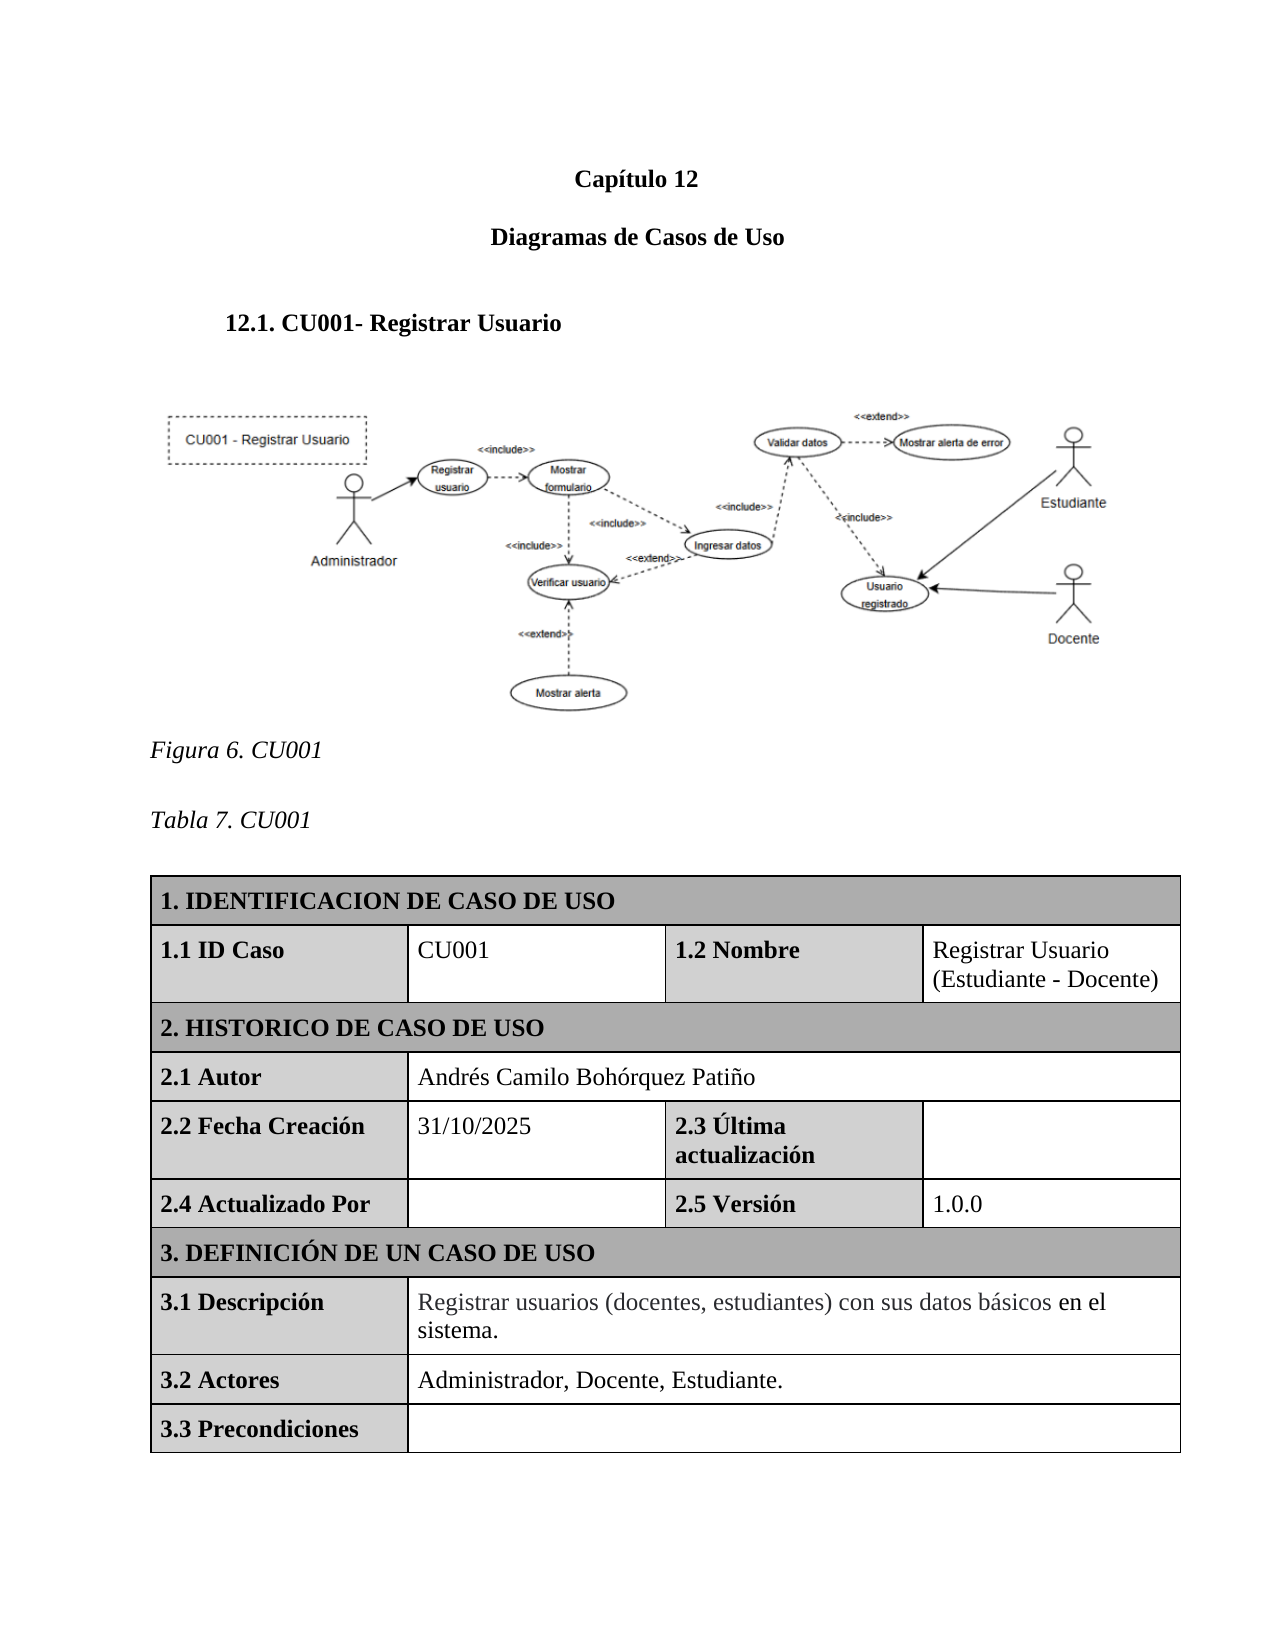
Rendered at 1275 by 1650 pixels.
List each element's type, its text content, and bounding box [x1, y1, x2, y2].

table_cell 1.2 Nombre [666, 926, 922, 1002]
table_cell 31/10/2025 [409, 1102, 665, 1178]
picture [150, 394, 1125, 723]
table_cell 2.1 Autor [152, 1053, 407, 1100]
table_cell 2.4 Actualizado Por [152, 1180, 407, 1227]
table_cell Andrés Camilo Bohórquez Patiño [409, 1053, 1180, 1100]
table_cell 2.3 Última actualización [666, 1102, 922, 1178]
table_cell CU001 [409, 926, 665, 1002]
table_cell [924, 1102, 1180, 1178]
table_cell [409, 1180, 665, 1227]
table_cell 2.5 Versión [666, 1180, 922, 1227]
table_cell Registrar usuarios (docentes, estudiantes) con sus datos básicos en el sistema. [409, 1278, 1180, 1354]
table_cell 3.1 Descripción [152, 1278, 407, 1354]
table_cell Administrador, Docente, Estudiante. [409, 1355, 1180, 1403]
table_cell 3. DEFINICIÓN DE UN CASO DE USO [152, 1228, 1180, 1276]
table_cell 3.3 Precondiciones [152, 1405, 407, 1452]
table_cell 2. HISTORICO DE CASO DE USO [152, 1003, 1180, 1051]
table_cell 3.2 Actores [152, 1355, 407, 1403]
table_header 1. IDENTIFICACION DE CASO DE USO [152, 877, 1180, 924]
table_cell Registrar Usuario (Estudiante - Docente) [924, 926, 1180, 1002]
table_cell 1.0.0 [924, 1180, 1180, 1227]
table_cell 1.1 ID Caso [152, 926, 407, 1002]
subtitle Capítulo 12 Diagramas de Casos de Uso [150, 164, 1125, 251]
subtitle 12.1. CU001- Registrar Usuario [150, 308, 1125, 337]
table_cell [409, 1405, 1180, 1452]
table_cell 2.2 Fecha Creación [152, 1102, 407, 1178]
